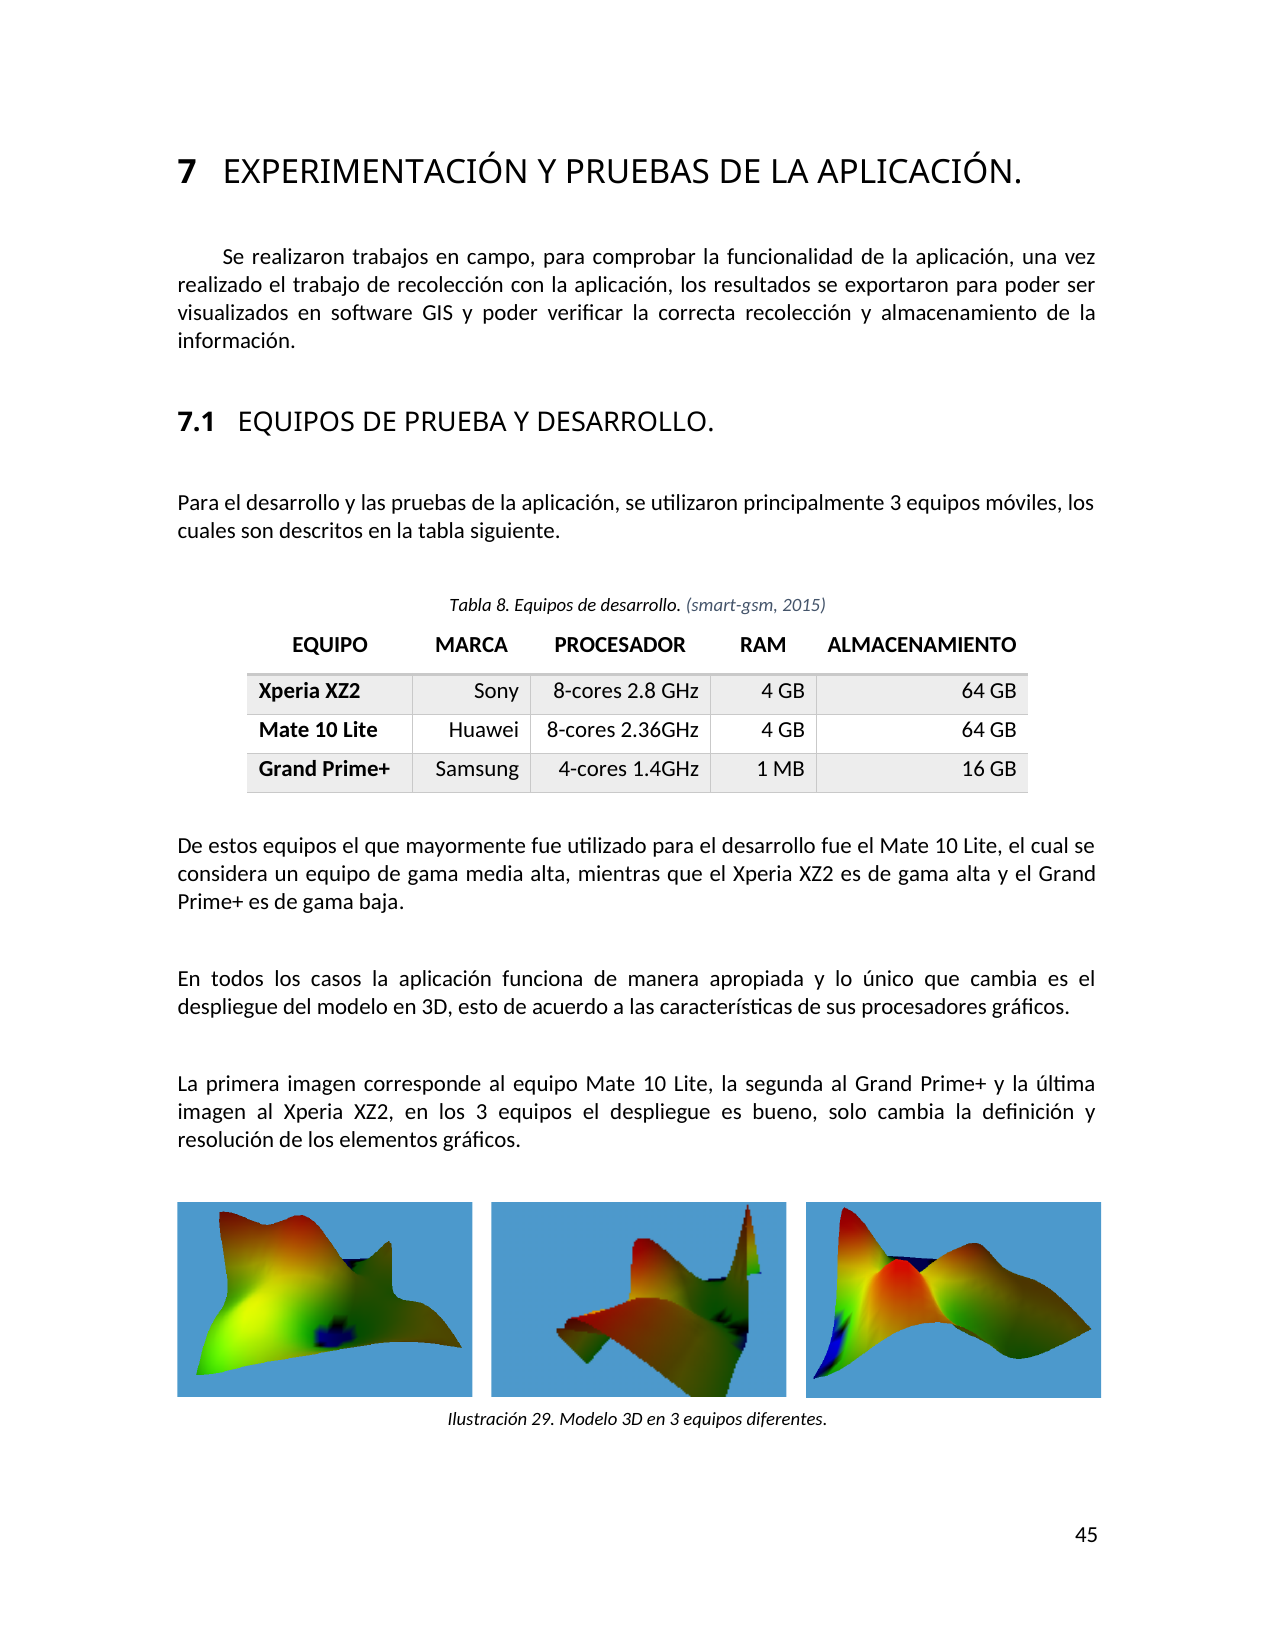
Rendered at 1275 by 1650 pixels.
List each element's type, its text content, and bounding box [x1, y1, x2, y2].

table_cell 8-cores 2.8 GHz [531, 676, 710, 714]
table_cell 4 GB [711, 676, 816, 714]
table_cell 8-cores 2.36GHz [531, 715, 710, 753]
table_cell 4 GB [711, 715, 816, 753]
table_header RAM [710, 627, 816, 673]
table_cell 1 MB [711, 754, 816, 792]
table_cell Samsung [413, 754, 530, 792]
table_cell 64 GB [817, 676, 1028, 714]
table_header [795, 1202, 1109, 1407]
text Tabla 13. Equipos de desarrollo. [177, 593, 1098, 616]
text En todos los casos la aplicación funciona de manera apropiada y lo único que cambia es el despliegue del modelo en 3D, esto de acuerdo a las características de sus procesadores gráficos. [177, 964, 1098, 1020]
table_cell 64 GB [817, 715, 1028, 753]
table_header [166, 1202, 480, 1407]
table_cell Xperia XZ2 [247, 676, 412, 714]
table_cell Mate 10 Lite [247, 715, 412, 753]
text Para el desarrollo y las pruebas de la aplicación, se utilizaron principalmente 3 equipos móviles, los cuales son descritos en la tabla siguiente. [177, 488, 1098, 544]
table_header [480, 1202, 795, 1407]
table_header PROCESADOR [530, 627, 710, 673]
table_cell 16 GB [817, 754, 1028, 792]
table_cell Sony [413, 676, 530, 714]
text La primera imagen corresponde al equipo Mate 10 Lite, la segunda al Grand Prime+ y la última imagen al Xperia XZ2, en los 3 equipos el despliegue es bueno, solo cambia la definición y resolución de los elementos gráficos. [177, 1069, 1098, 1153]
table_cell Grand Prime+ [247, 754, 412, 792]
picture [177, 1202, 473, 1397]
subtitle EQUIPOS DE PRUEBA Y DESARROLLO. [177, 403, 1098, 440]
picture [806, 1202, 1102, 1398]
table_cell 4-cores 1.4GHz [531, 754, 710, 792]
table_header EQUIPO [247, 627, 412, 673]
text Se realizaron trabajos en campo, para comprobar la funcionalidad de la aplicación, una vez realizado el trabajo de recolección con la aplicación, los resultados se exportaron para poder ser visualizados en software GIS y poder verificar la correcta recolección y almacenamiento de la información. [177, 242, 1098, 354]
table_header MARCA [413, 627, 530, 673]
subtitle EXPERIMENTACIÓN Y PRUEBAS DE LA APLICACIÓN. [177, 148, 1098, 193]
table_cell Huawei [413, 715, 530, 753]
table_header ALMACENAMIENTO [816, 627, 1028, 673]
picture [491, 1202, 787, 1397]
text De estos equipos el que mayormente fue utilizado para el desarrollo fue el Mate 10 Lite, el cual se considera un equipo de gama media alta, mientras que el Xperia XZ2 es de gama alta y el Grand Prime+ es de gama baja. [177, 831, 1098, 915]
